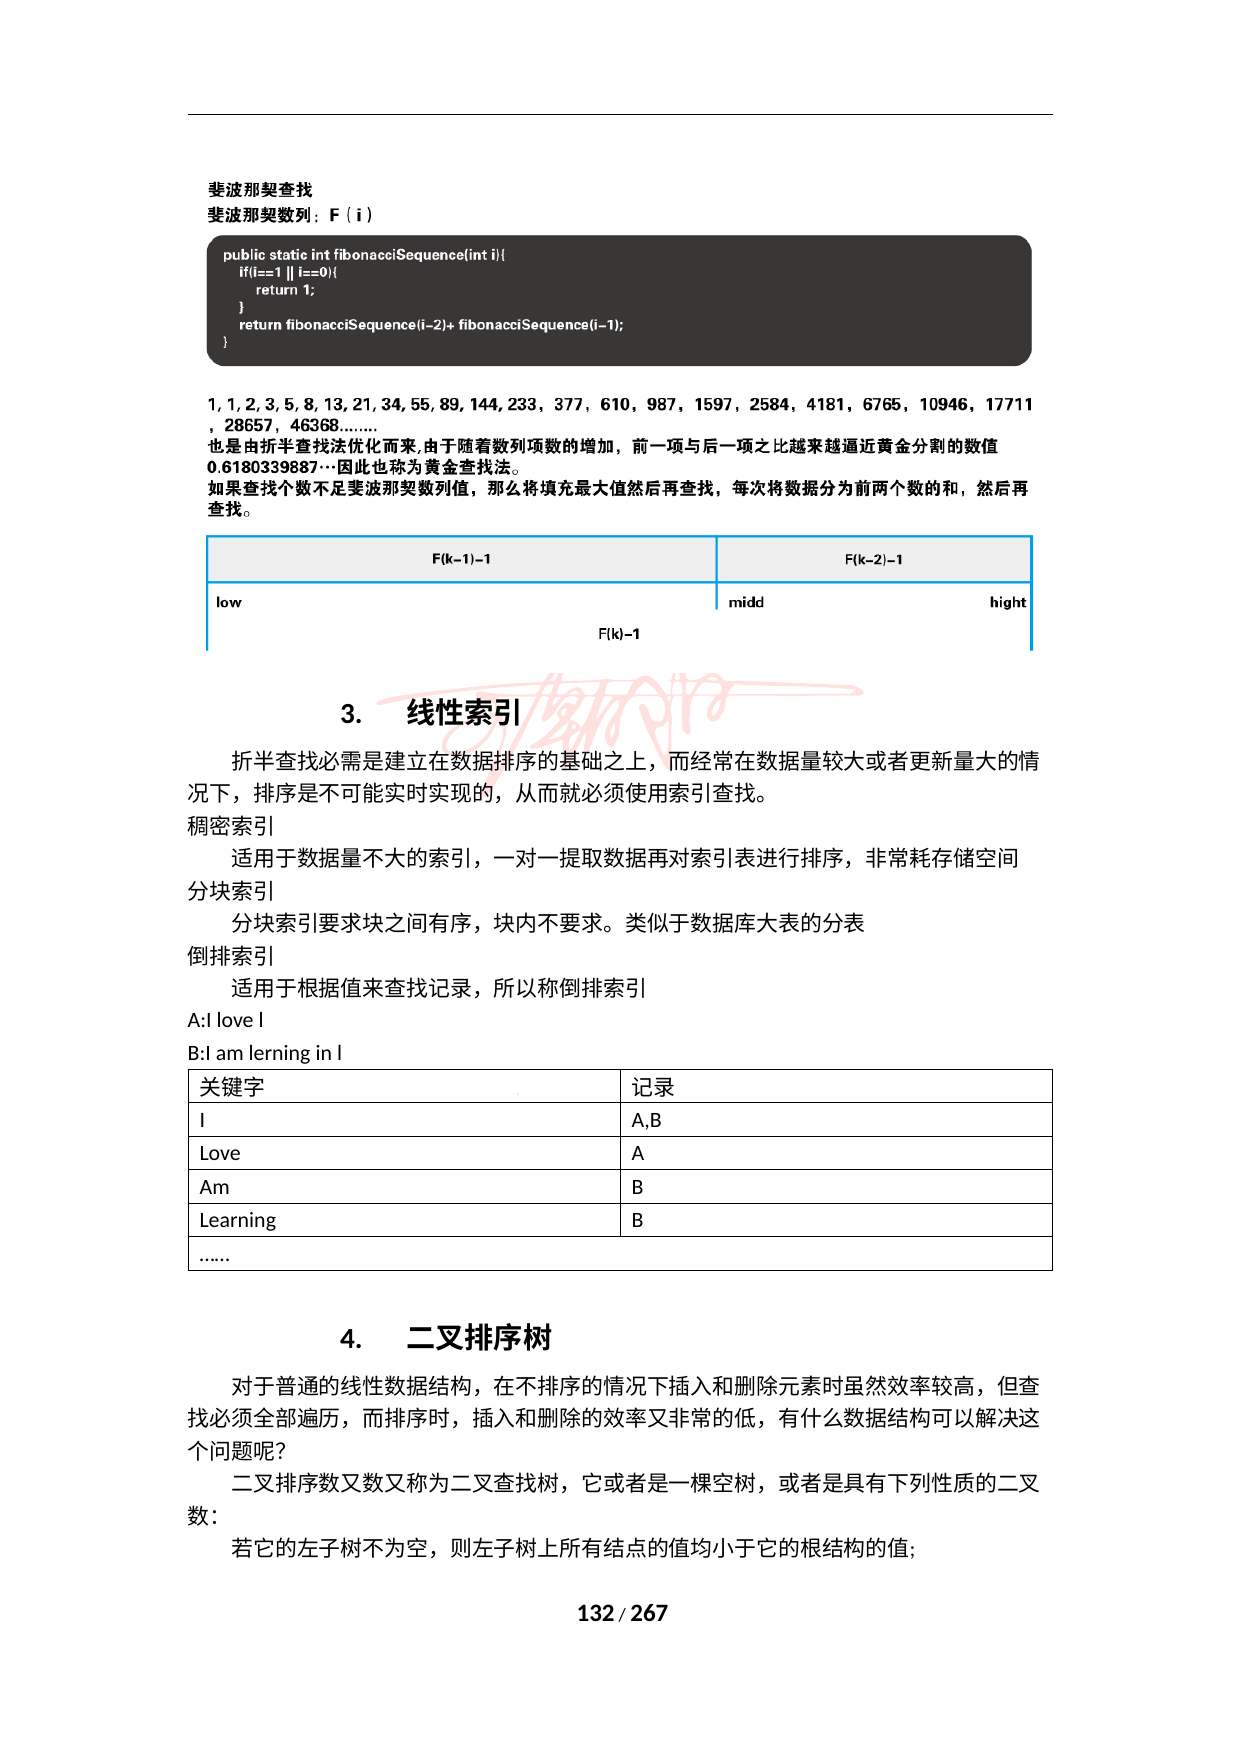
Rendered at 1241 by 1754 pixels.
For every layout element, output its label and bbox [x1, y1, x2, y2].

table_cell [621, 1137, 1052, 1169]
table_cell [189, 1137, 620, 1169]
picture [187, 164, 1053, 673]
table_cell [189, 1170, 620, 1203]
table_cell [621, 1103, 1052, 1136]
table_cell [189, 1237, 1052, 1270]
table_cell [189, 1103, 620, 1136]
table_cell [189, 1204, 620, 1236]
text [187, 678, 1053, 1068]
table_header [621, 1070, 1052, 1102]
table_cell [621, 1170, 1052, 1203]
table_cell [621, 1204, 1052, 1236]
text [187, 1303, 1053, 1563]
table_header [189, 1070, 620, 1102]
